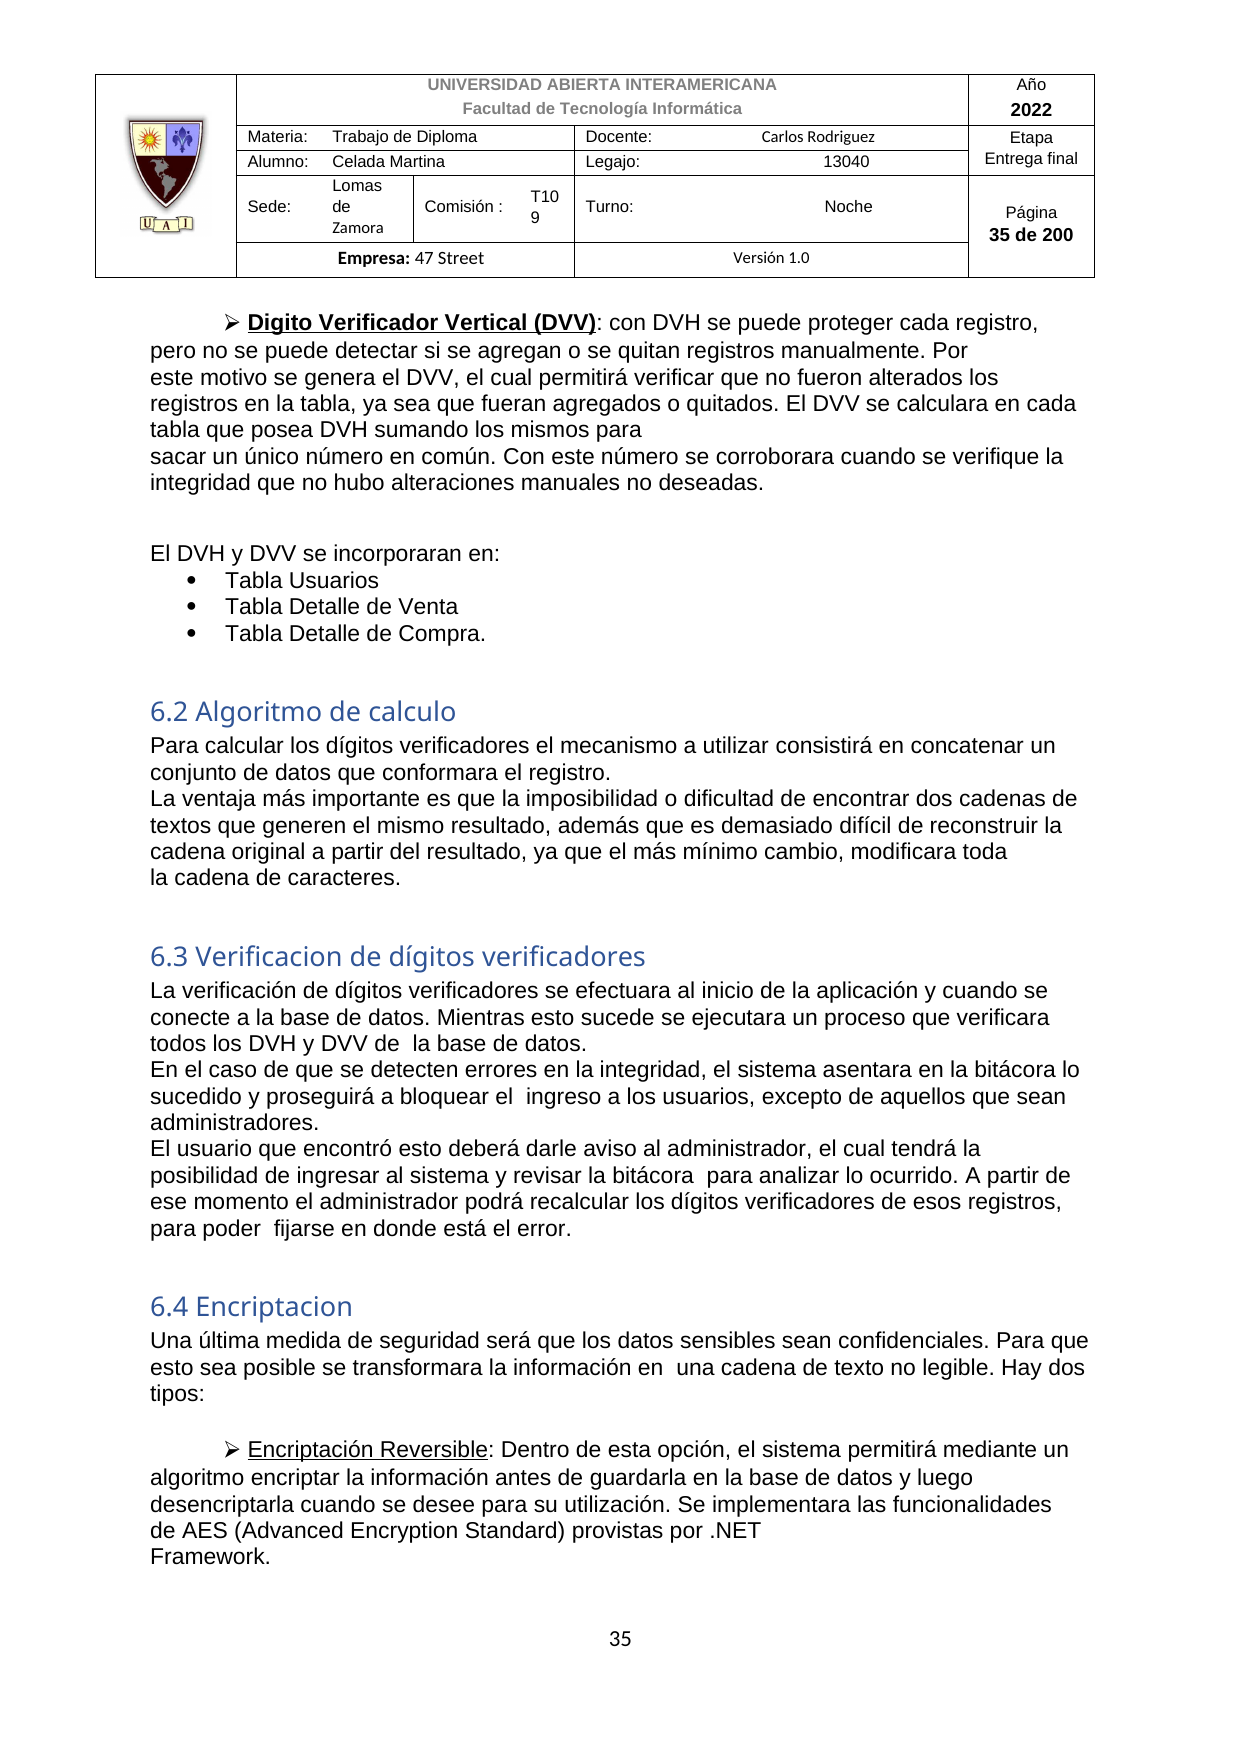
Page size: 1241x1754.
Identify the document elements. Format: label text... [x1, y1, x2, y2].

text La ventaja más importante es que la imposibilidad o dificultad de encontrar dos cadenas de textos que generen el mismo resultado, además que es demasiado difícil de reconstruir la cadena original a partir del resultado, ya que el más mínimo cambio, modificara toda la cadena de caracteres. [150, 785, 1090, 891]
subtitle 6.2 Algoritmo de calculo [150, 693, 1090, 729]
text La verificación de dígitos verificadores se efectuara al inicio de la aplicación y cuando se conecte a la base de datos. Mientras esto sucede se ejecutara un proceso que verificara todos los DVH y DVV de la base de datos. [150, 977, 1090, 1056]
text sacar un único número en común. Con este número se corroborara cuando se verifique la integridad que no hubo alteraciones manuales no deseadas. [150, 443, 1090, 495]
text Una última medida de seguridad será que los datos sensibles sean confidenciales. Para que esto sea posible se transformara la información en una cadena de texto no legible. Hay dos tipos: [150, 1327, 1090, 1407]
text ⮚ Encriptación Reversible: Dentro de esta opción, el sistema permitirá mediante un algoritmo encriptar la información antes de guardarla en la base de datos y luego desencriptarla cuando se desee para su utilización. Se implementara las funcionalidades [150, 1433, 1090, 1517]
list Tabla Detalle de Venta [187, 593, 1090, 619]
text Para calcular los dígitos verificadores el mecanismo a utilizar consistirá en concatenar un conjunto de datos que conformara el registro. [150, 732, 1090, 785]
text Framework. [150, 1543, 1090, 1569]
list Tabla Usuarios [187, 567, 1090, 593]
subtitle 6.4 Encriptacion [150, 1288, 1090, 1324]
list Tabla Detalle de Compra. [187, 619, 1090, 646]
text ⮚ Digito Verificador Vertical (DVV): con DVH se puede proteger cada registro, pero no se puede detectar si se agregan o se quitan registros manualmente. Por este motivo se genera el DVV, el cual permitirá verificar que no fueron alterados los registros en la tabla, ya sea que fueran agregados o quitados. El DVV se calculara en cada tabla que posea DVH sumando los mismos para [150, 306, 1090, 443]
text En el caso de que se detecten errores en la integridad, el sistema asentara en la bitácora lo sucedido y proseguirá a bloquear el ingreso a los usuarios, excepto de aquellos que sean administradores. [150, 1056, 1090, 1135]
subtitle 6.3 Verificacion de dígitos verificadores [150, 937, 1090, 974]
picture [120, 111, 212, 237]
text El DVH y DVV se incorporaran en: [150, 540, 1090, 567]
text El usuario que encontró esto deberá darle aviso al administrador, el cual tendrá la posibilidad de ingresar al sistema y revisar la bitácora para analizar lo ocurrido. A partir de ese momento el administrador podrá recalcular los dígitos verificadores de esos registros, para poder fijarse en donde está el error. [150, 1135, 1090, 1241]
text de AES (Advanced Encryption Standard) provistas por .NET [150, 1517, 1090, 1543]
